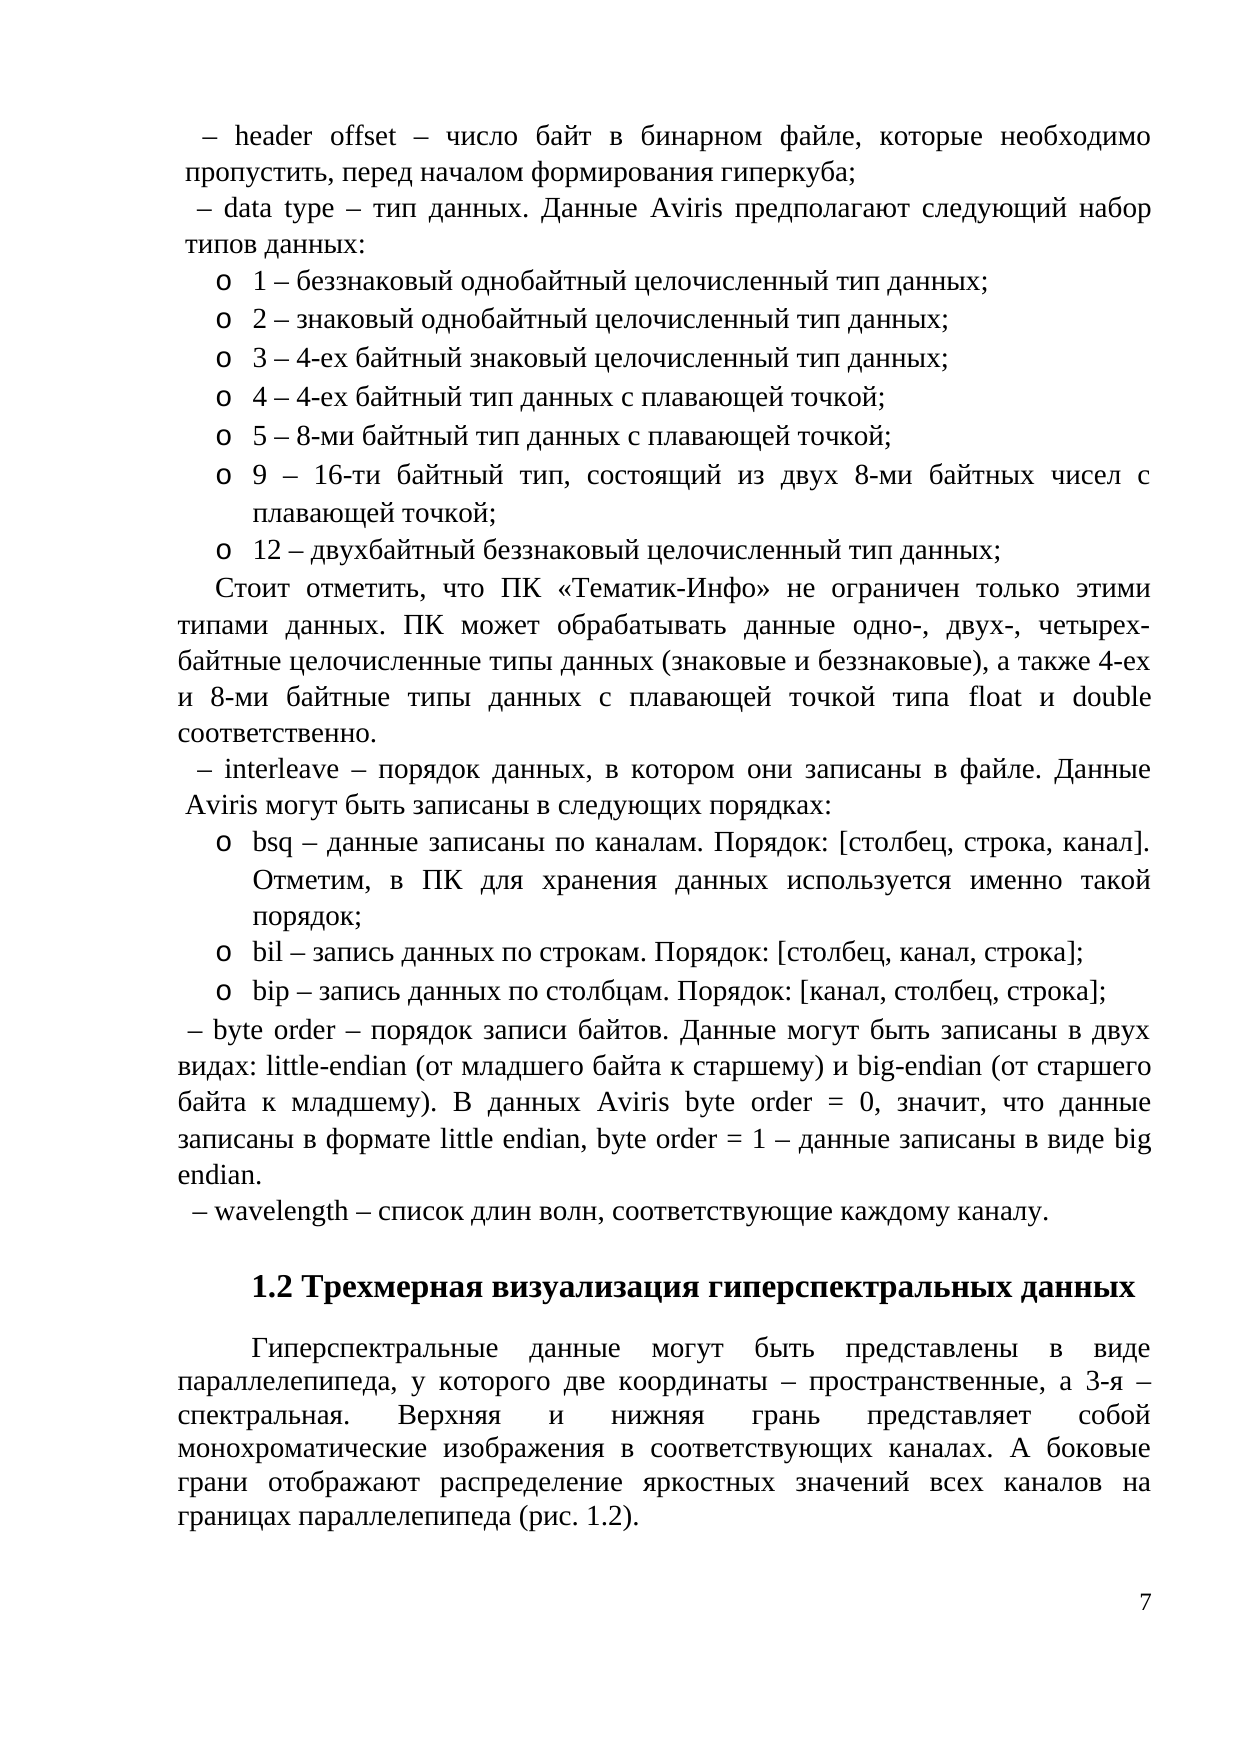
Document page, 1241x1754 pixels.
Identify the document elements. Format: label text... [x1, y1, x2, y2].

list bsq – данные записаны по каналам. Порядок: [столбец, строка, канал]. Отметим, в ПК для хранения данных используется именно такой порядок; [215, 824, 1152, 932]
subtitle 1.2 Трехмерная визуализация гиперспектральных данных [177, 1267, 1152, 1305]
text – byte order – порядок записи байтов. Данные могут быть записаны в двух видах: little-endian (от младшего байта к старшему) и big-endian (от старшего байта к младшему). В данных Aviris byte order = 0, значит, что данные записаны в формате little endian, byte order = 1 – данные записаны в виде big endian. [177, 1012, 1152, 1190]
text – wavelength – cписок длин волн, соответствующие каждому каналу. [185, 1193, 1152, 1227]
text – header offset – число байт в бинарном файле, которые необходимо пропустить, перед началом формирования гиперкуба; [185, 118, 1152, 188]
list 1 – беззнаковый однобайтный целочисленный тип данных; [215, 263, 1152, 299]
list 5 – 8-ми байтный тип данных с плавающей точкой; [215, 418, 1152, 454]
list bil – запись данных по строкам. Порядок: [столбец, канал, строка]; [215, 934, 1152, 971]
list 9 – 16-ти байтный тип, состоящий из двух 8-ми байтных чисел с плавающей точкой; [215, 457, 1152, 529]
list 3 – 4-ех байтный знаковый целочисленный тип данных; [215, 340, 1152, 376]
list 2 – знаковый однобайтный целочисленный тип данных; [215, 302, 1152, 338]
list 12 – двухбайтный беззнаковый целочисленный тип данных; [215, 532, 1152, 568]
list 4 – 4-ех байтный тип данных с плавающей точкой; [215, 379, 1152, 415]
text – interleave – порядок данных, в котором они записаны в файле. Данные Aviris могут быть записаны в следующих порядках: [185, 751, 1152, 821]
text – data type – тип данных. Данные Aviris предполагают следующий набор типов данных: [185, 190, 1152, 260]
list bip – запись данных по столбцам. Порядок: [канал, столбец, строка]; [215, 973, 1152, 1009]
text Стоит отметить, что ПК «Тематик-Инфо» не ограничен только этими типами данных. ПК может обрабатывать данные одно-, двух-, четырех-байтные целочисленные типы данных (знаковые и беззнаковые), а также 4-ех и 8-ми байтные типы данных с плавающей точкой типа float и double соответственно. [177, 571, 1152, 749]
text Гиперспектральные данные могут быть представлены в виде параллелепипеда, у которого две координаты – пространственные, а 3-я – спектральная. Верхняя и нижняя грань представляет собой монохроматические изображения в соответствующих каналах. А боковые грани отображают распределение яркостных значений всех каналов на границах параллелепипеда (рис. 1.2). [177, 1330, 1152, 1531]
